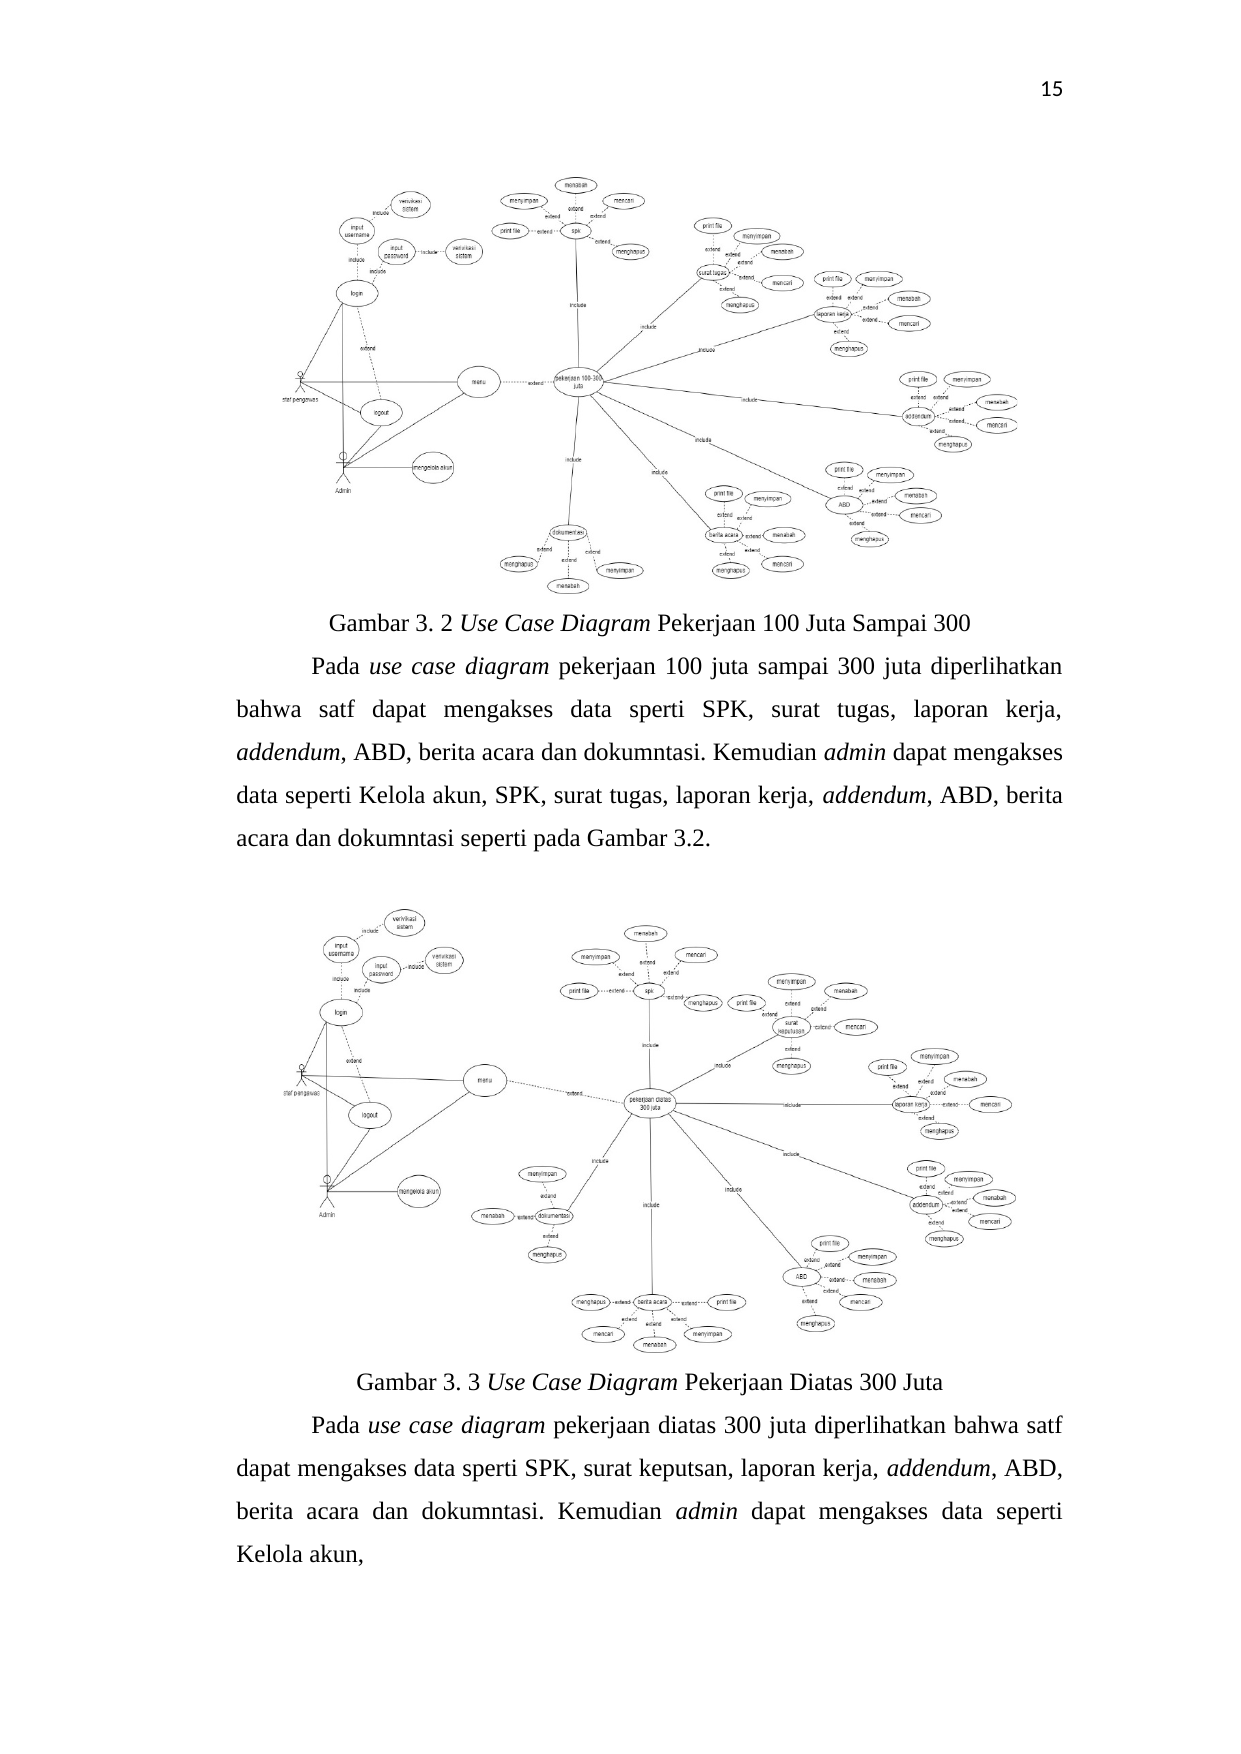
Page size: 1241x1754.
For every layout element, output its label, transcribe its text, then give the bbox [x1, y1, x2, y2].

list Pada use case diagram pekerjaan diatas 300 juta diperlihatkan bahwa satf dapat mengakses data sperti SPK, surat keputsan, laporan kerja, addendum, ABD, berita acara dan dokumntasi. Kemudian admin dapat mengakses data seperti Kelola akun, [236, 1410, 1063, 1568]
list Pada use case diagram pekerjaan 100 juta sampai 300 juta diperlihatkan bahwa satf dapat mengakses data sperti SPK, surat tugas, laporan kerja, addendum, ABD, berita acara dan dokumntasi. Kemudian admin dapat mengakses data seperti Kelola akun, SPK, surat tugas, laporan kerja, addendum, ABD, berita acara dan dokumntasi seperti pada Gambar 3.2. [236, 651, 1063, 852]
text Gambar 3. 3 Use Case Diagram Pekerjaan Diatas 300 Juta [236, 1367, 1063, 1396]
picture [282, 177, 1018, 594]
picture [283, 909, 1016, 1353]
text Gambar 3. 2 Use Case Diagram Pekerjaan 100 Juta Sampai 300 [236, 608, 1063, 637]
